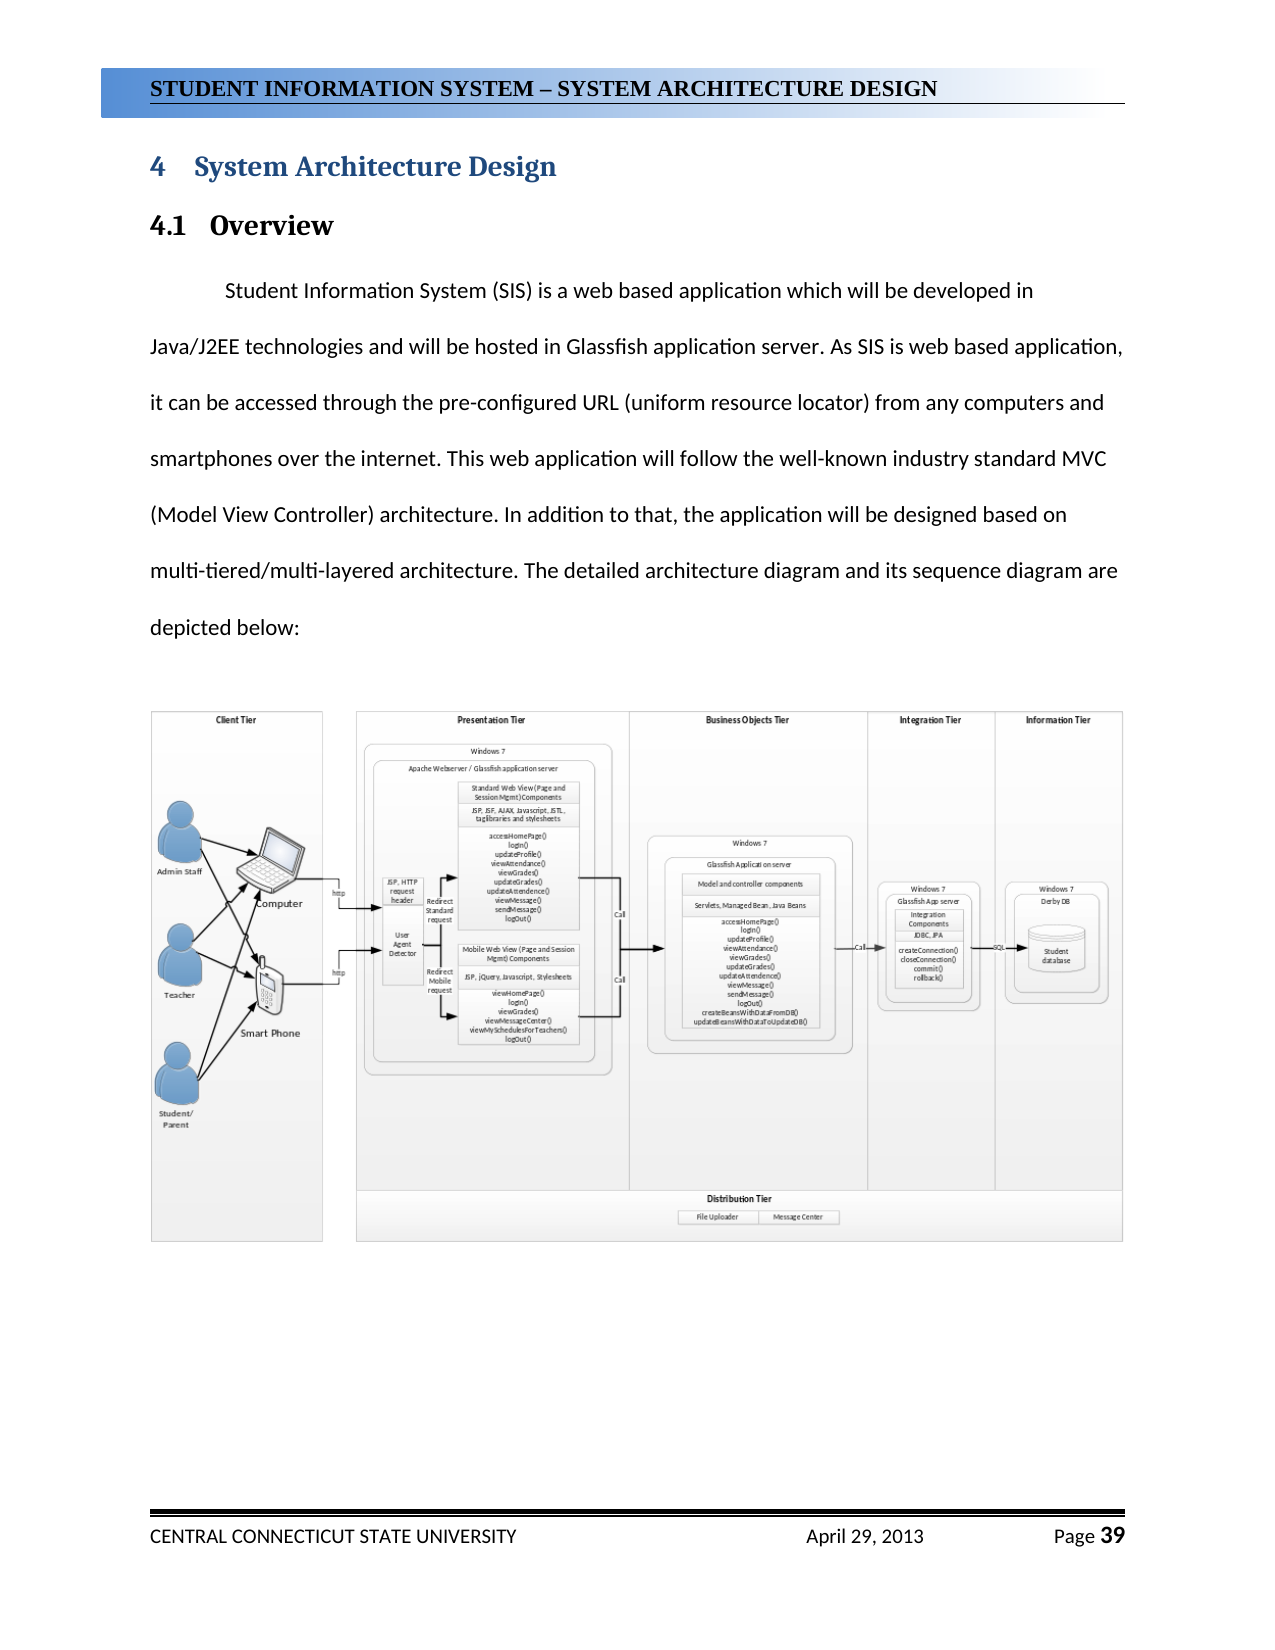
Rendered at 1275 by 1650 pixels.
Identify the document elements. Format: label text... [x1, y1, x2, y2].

subtitle System Architecture Design [150, 150, 1125, 183]
subtitle Overview [150, 209, 1125, 243]
list Student Information System (SIS) is a web based application which will be developed in Java/J2EE technologies and will be hosted in Glassfish application server. As SIS is web based application, it can be accessed through the pre-configured URL (uniform resource locator) from any computers and smartphones over the internet. This web application will follow the well-known industry standard MVC (Model View Controller) architecture. In addition to that, the application will be designed based on multi-tiered/multi-layered architecture. The detailed architecture diagram and its sequence diagram are depicted below: [150, 276, 1125, 641]
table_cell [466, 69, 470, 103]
